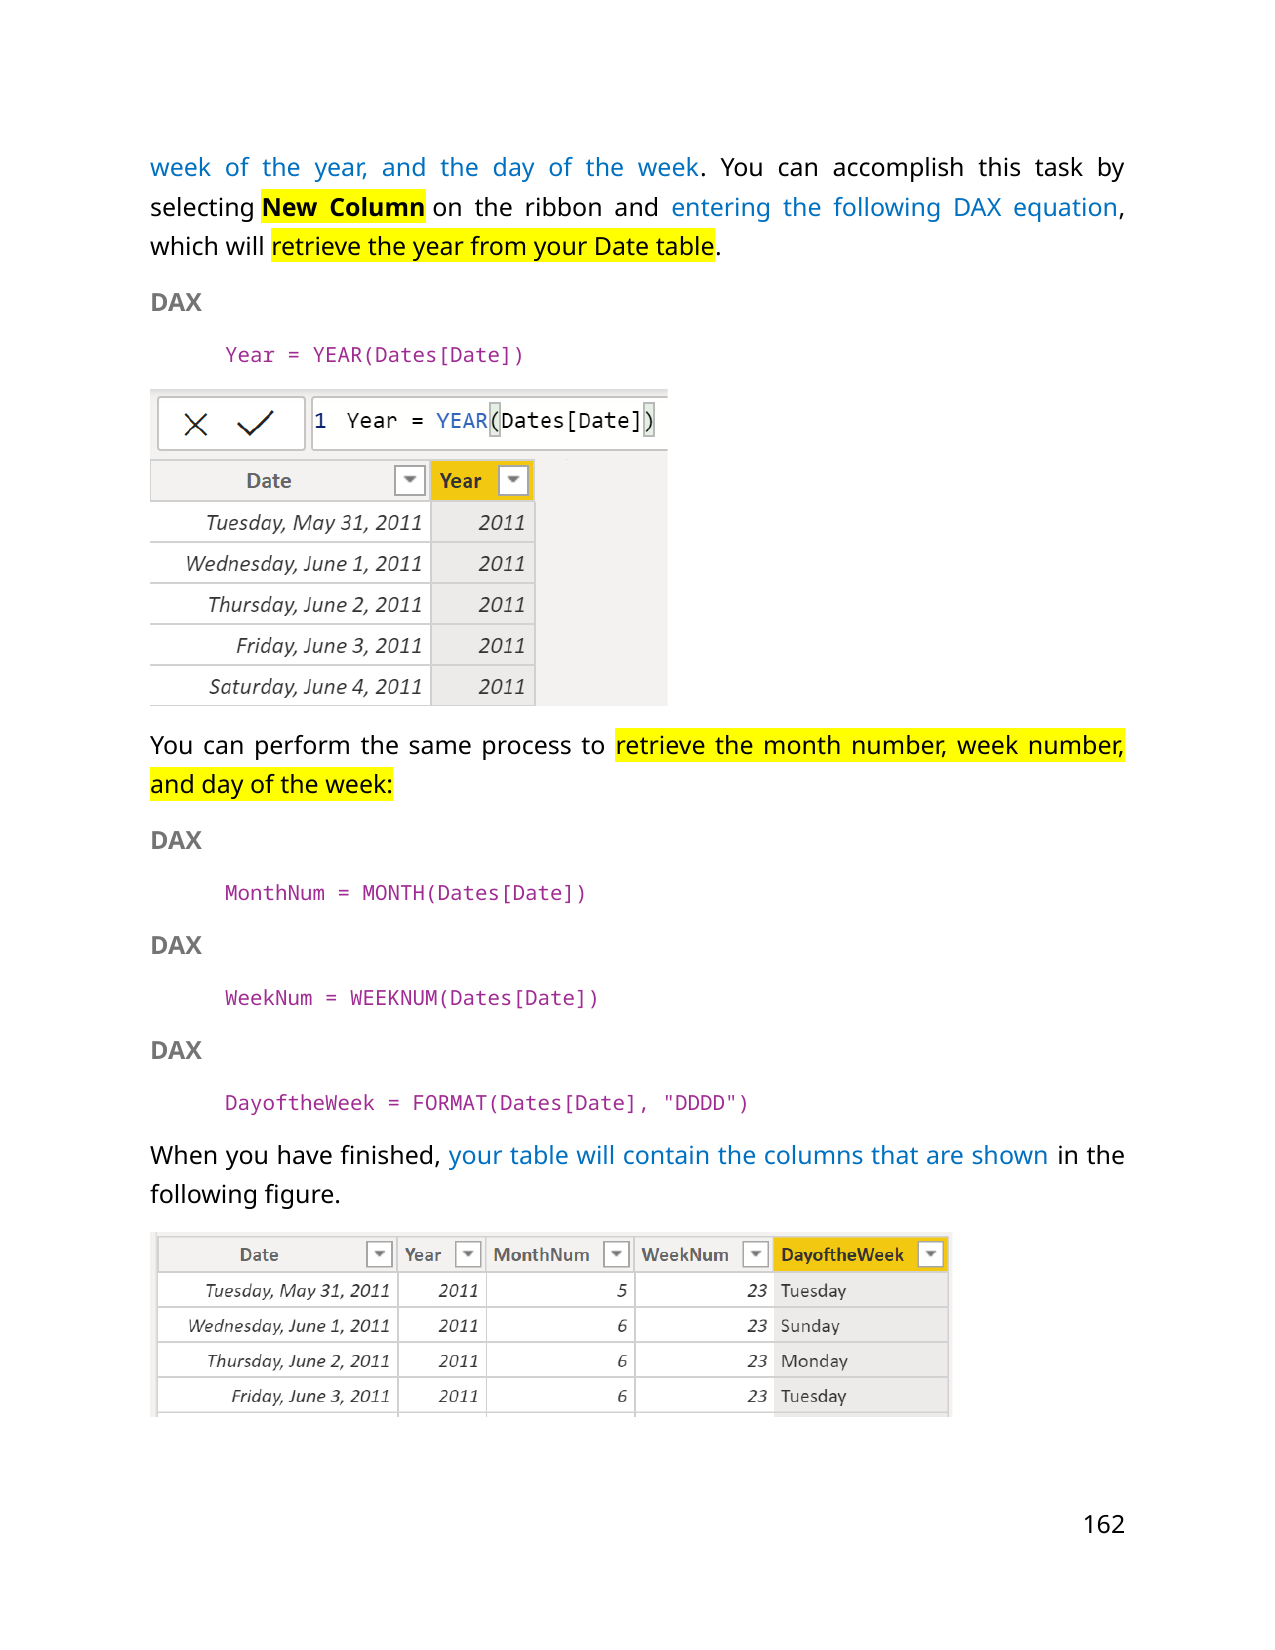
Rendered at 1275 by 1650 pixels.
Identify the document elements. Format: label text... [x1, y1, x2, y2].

text DAX [150, 928, 1125, 962]
text MonthNum = MONTH(Dates[Date]) [225, 878, 1125, 907]
text WeekNum = WEEKNUM(Dates[Date]) [225, 983, 1125, 1012]
text DAX [150, 822, 1125, 857]
text Year = YEAR(Dates[Date]) [225, 340, 1125, 368]
text When you have finished, your table will contain the columns that are shown in the following figure. [150, 1138, 1125, 1211]
text DAX [150, 1033, 1125, 1067]
picture [150, 1232, 953, 1417]
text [150, 150, 1125, 262]
text DAX [150, 284, 1125, 318]
picture [150, 389, 668, 706]
text You can perform the same process to retrieve the month number, week number, and day of the week: [150, 727, 1125, 801]
text DayoftheWeek = FORMAT(Dates[Date], "DDDD") [225, 1088, 1125, 1117]
